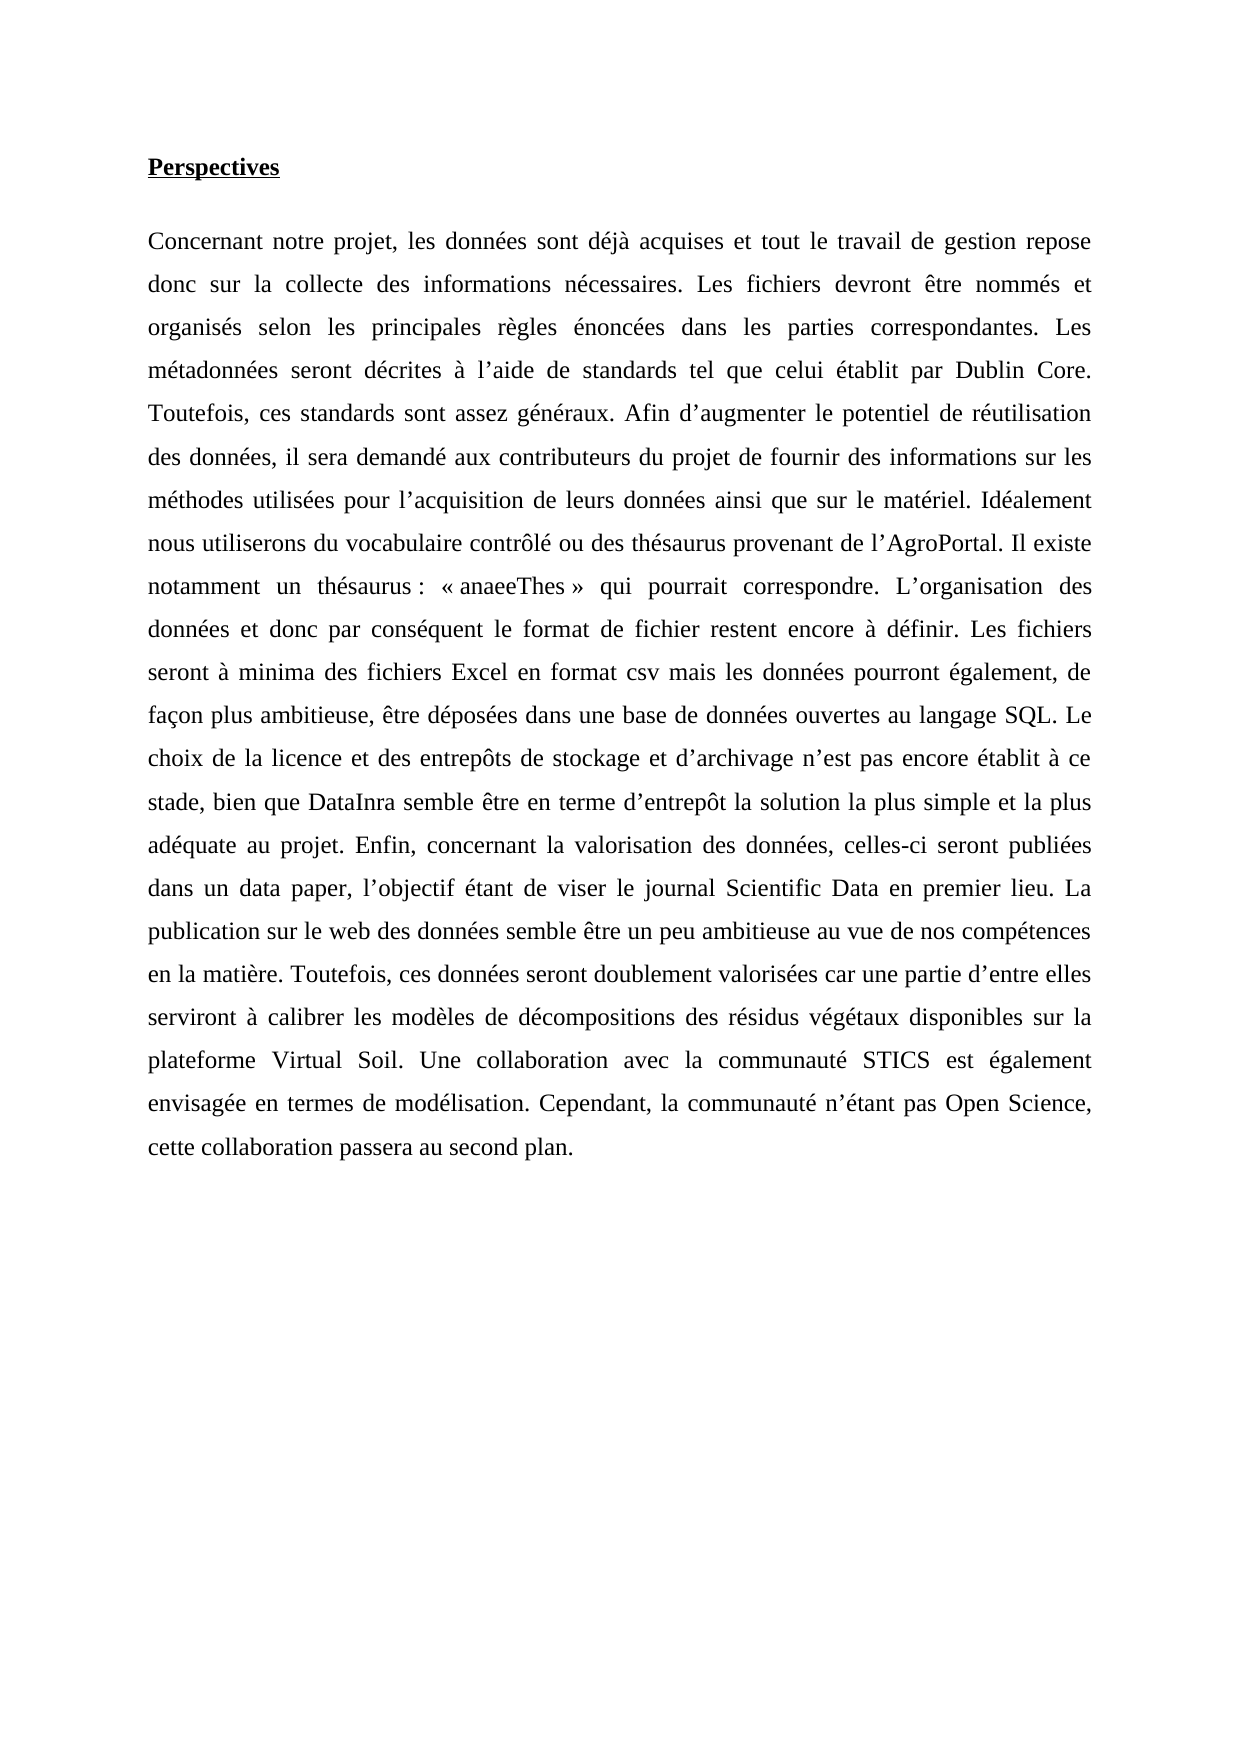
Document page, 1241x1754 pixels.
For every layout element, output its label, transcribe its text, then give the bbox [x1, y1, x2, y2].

text Concernant notre projet, les données sont déjà acquises et tout le travail de gestion repose donc sur la collecte des informations nécessaires. Les fichiers devront être nommés et organisés selon les principales règles énoncées dans les parties correspondantes. Les métadonnées seront décrites à l’aide de standards tel que celui établit par Dublin Core. Toutefois, ces standards sont assez généraux. Afin d’augmenter le potentiel de réutilisation des données, il sera demandé aux contributeurs du projet de fournir des informations sur les méthodes utilisées pour l’acquisition de leurs données ainsi que sur le matériel. Idéalement nous utiliserons du vocabulaire contrôlé ou des thésaurus provenant de l’AgroPortal. Il existe notamment un thésaurus : « anaeeThes » qui pourrait correspondre. L’organisation des données et donc par conséquent le format de fichier restent encore à définir. Les fichiers seront à minima des fichiers Excel en format csv mais les données pourront également, de façon plus ambitieuse, être déposées dans une base de données ouvertes au langage SQL. Le choix de la licence et des entrepôts de stockage et d’archivage n’est pas encore établit à ce stade, bien que DataInra semble être en terme d’entrepôt la solution la plus simple et la plus adéquate au projet. Enfin, concernant la valorisation des données, celles-ci seront publiées dans un data paper, l’objectif étant de viser le journal Scientific Data en premier lieu. La publication sur le web des données semble être un peu ambitieuse au vue de nos compétences en la matière. Toutefois, ces données seront doublement valorisées car une partie d’entre elles serviront à calibrer les modèles de décompositions des résidus végétaux disponibles sur la plateforme Virtual Soil. Une collaboration avec la communauté STICS est également envisagée en termes de modélisation. Cependant, la communauté n’étant pas Open Science, cette collaboration passera au second plan. [148, 183, 1093, 1160]
subtitle Perspectives [148, 152, 1093, 181]
